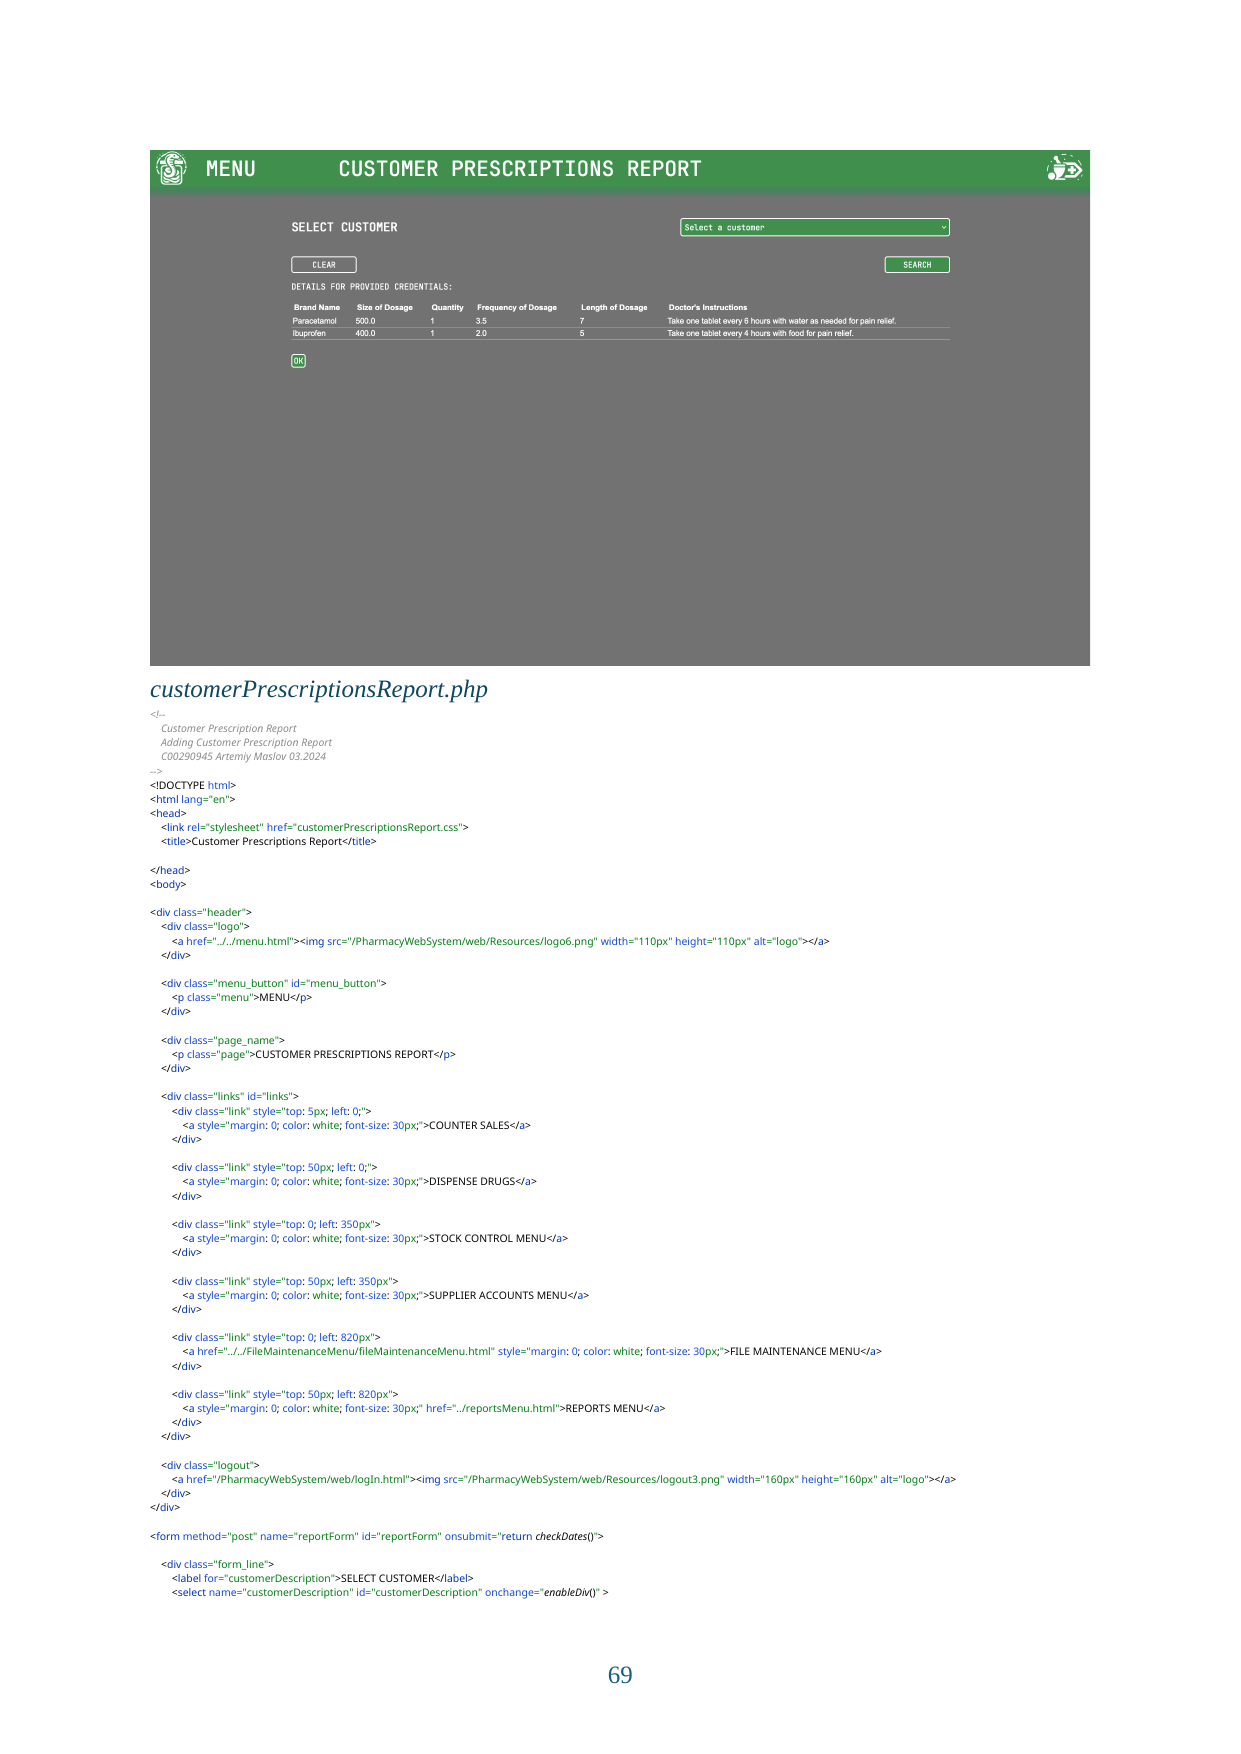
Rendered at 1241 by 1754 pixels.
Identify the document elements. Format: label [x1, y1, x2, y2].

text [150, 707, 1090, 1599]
picture [150, 150, 1091, 666]
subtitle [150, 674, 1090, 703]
